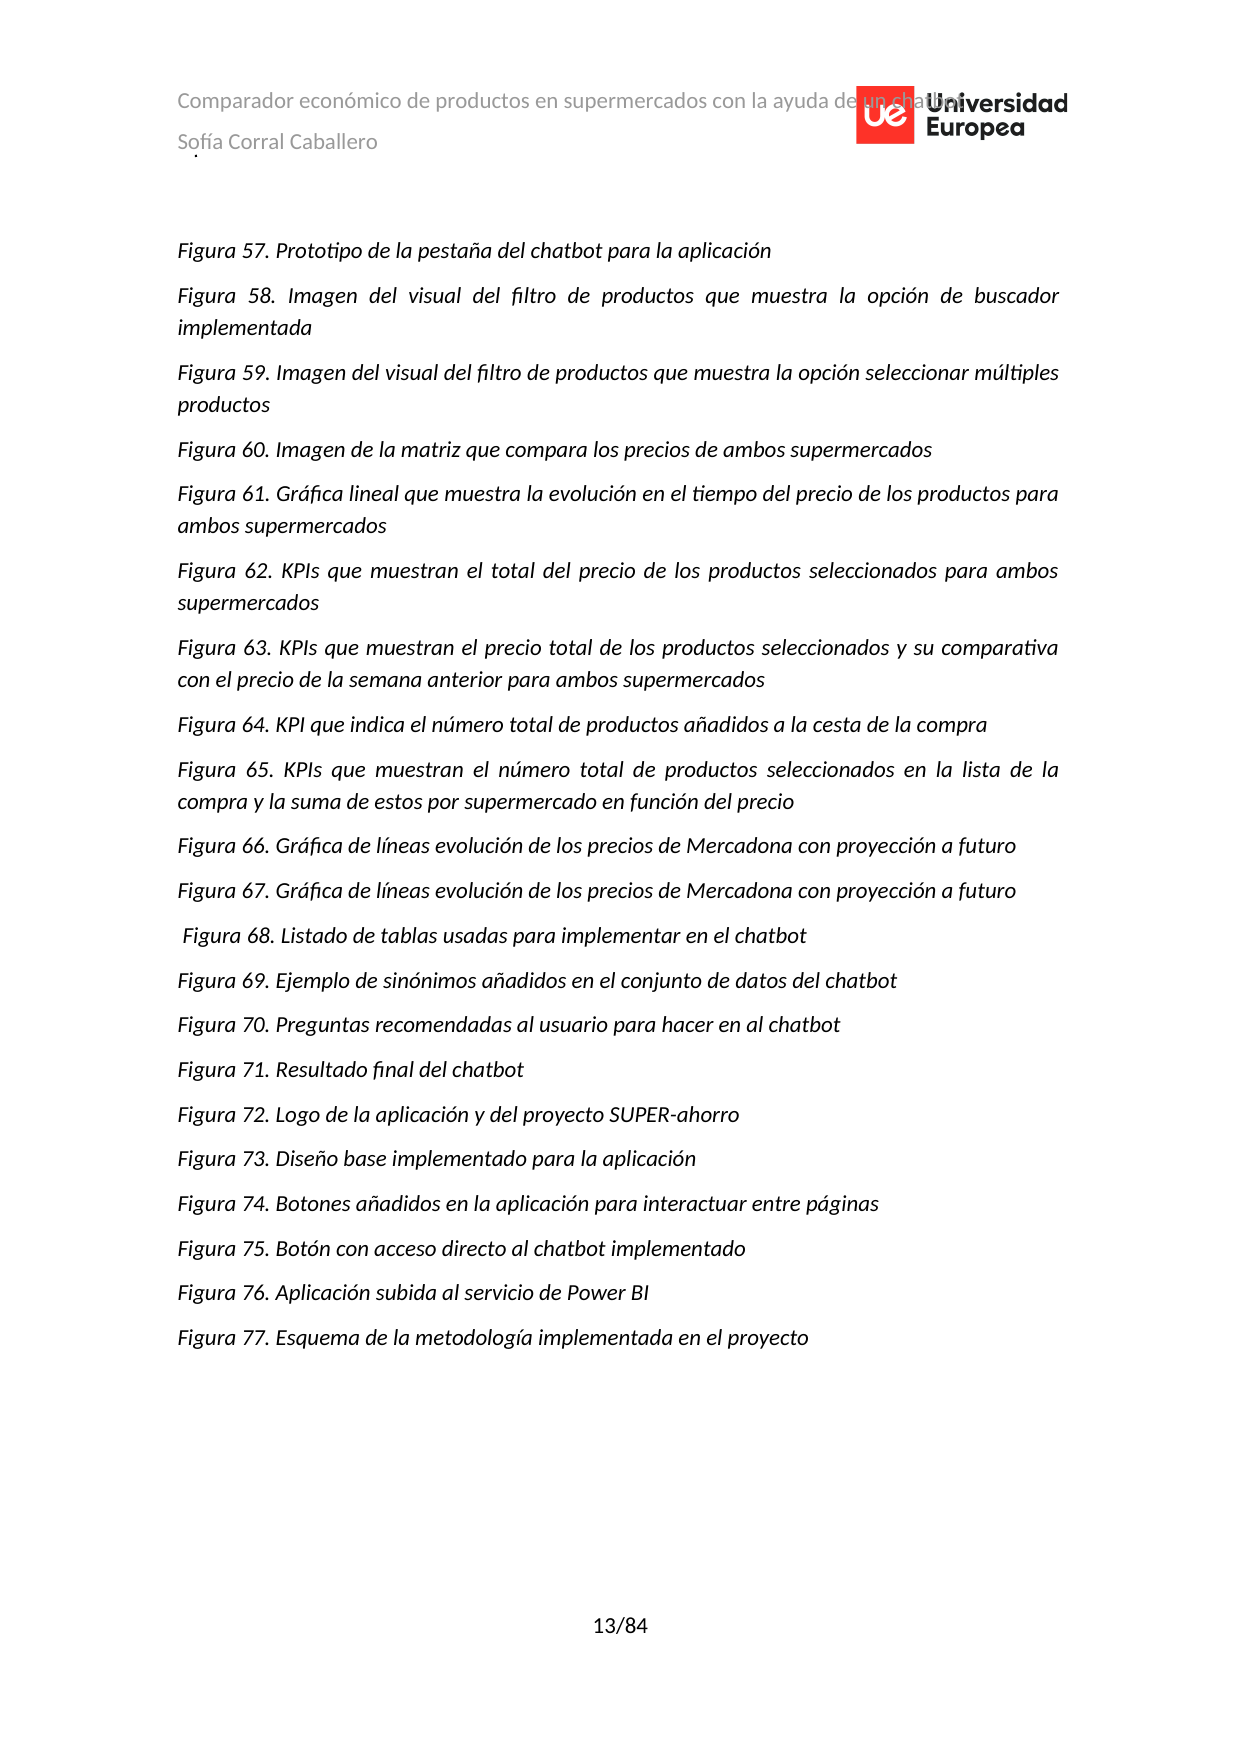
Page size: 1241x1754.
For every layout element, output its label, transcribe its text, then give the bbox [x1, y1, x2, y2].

text Figura 69. Ejemplo de sinónimos añadidos en el conjunto de datos del chatbot [177, 966, 1063, 994]
text Figura 77. Esquema de la metodología implementada en el proyecto [177, 1323, 1063, 1351]
text Figura 57. Prototipo de la pestaña del chatbot para la aplicación [177, 236, 1063, 264]
text Figura 63. KPIs que muestran el precio total de los productos seleccionados y su comparativa con el precio de la semana anterior para ambos supermercados [177, 633, 1063, 693]
text Figura 75. Botón con acceso directo al chatbot implementado [177, 1234, 1063, 1262]
text Figura 60. Imagen de la matriz que compara los precios de ambos supermercados [177, 435, 1063, 463]
text Figura 64. KPI que indica el número total de productos añadidos a la cesta de la compra [177, 710, 1063, 738]
text Figura 73. Diseño base implementado para la aplicación [177, 1144, 1063, 1172]
text Figura 74. Botones añadidos en la aplicación para interactuar entre páginas [177, 1189, 1063, 1217]
text Figura 66. Gráfica de líneas evolución de los precios de Mercadona con proyección a futuro [177, 832, 1063, 860]
text Figura 76. Aplicación subida al servicio de Power BI [177, 1278, 1063, 1307]
text Figura 71. Resultado final del chatbot [177, 1055, 1063, 1083]
text Figura 61. Gráfica lineal que muestra la evolución en el tiempo del precio de los productos para ambos supermercados [177, 479, 1063, 540]
text Figura 70. Preguntas recomendadas al usuario para hacer en al chatbot [177, 1010, 1063, 1038]
text Figura 67. Gráfica de líneas evolución de los precios de Mercadona con proyección a futuro [177, 876, 1063, 904]
picture [856, 86, 1068, 144]
text Figura 65. KPIs que muestran el número total de productos seleccionados en la lista de la compra y la suma de estos por supermercado en función del precio [177, 755, 1063, 815]
text Figura 72. Logo de la aplicación y del proyecto SUPER-ahorro [177, 1100, 1063, 1128]
text Figura 68. Listado de tablas usadas para implementar en el chatbot [177, 921, 1063, 949]
text Figura 59. Imagen del visual del filtro de productos que muestra la opción seleccionar múltiples productos [177, 358, 1063, 418]
text Figura 58. Imagen del visual del filtro de productos que muestra la opción de buscador implementada [177, 281, 1063, 341]
text Figura 62. KPIs que muestran el total del precio de los productos seleccionados para ambos supermercados [177, 556, 1063, 617]
